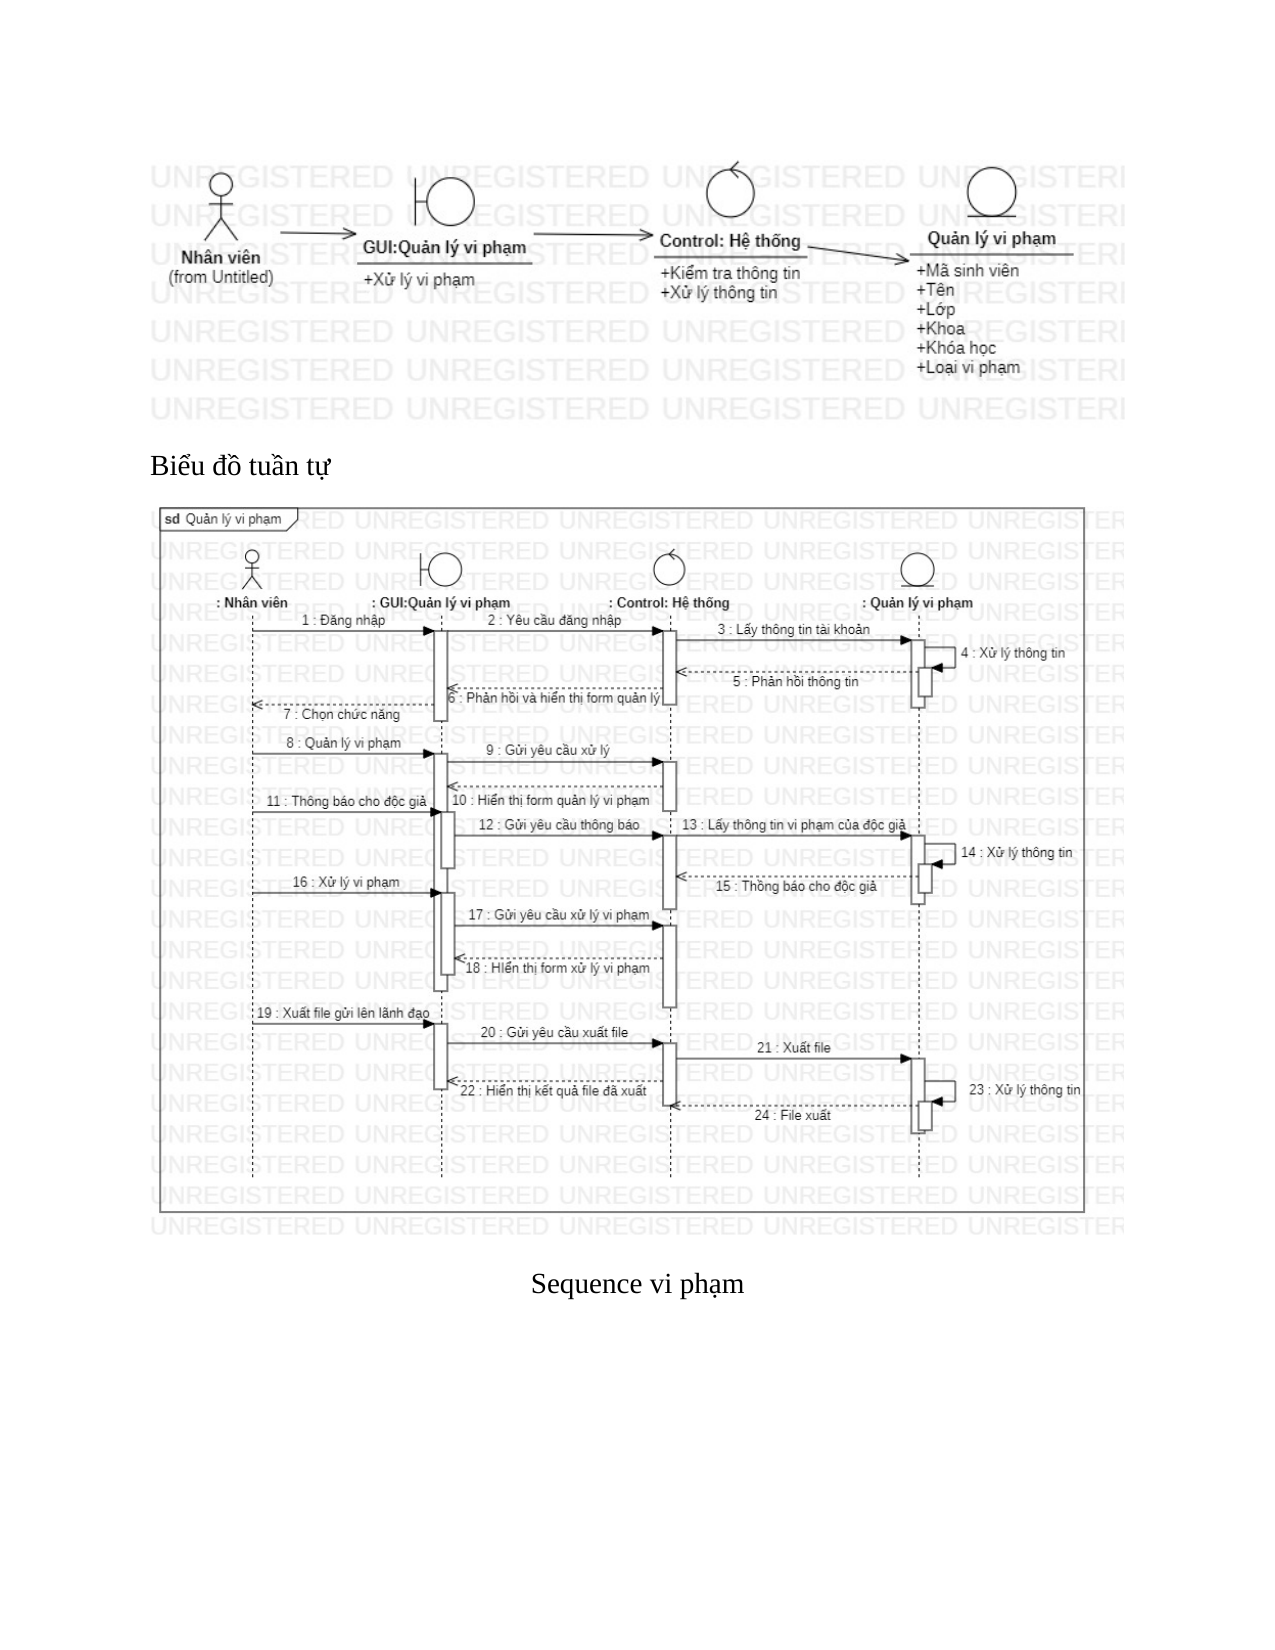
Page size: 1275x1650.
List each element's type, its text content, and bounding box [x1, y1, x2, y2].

picture [150, 150, 1125, 435]
text Sequence vi phạm [150, 1266, 1125, 1300]
picture [150, 498, 1124, 1253]
text Biểu đồ tuần tự [150, 448, 1125, 482]
